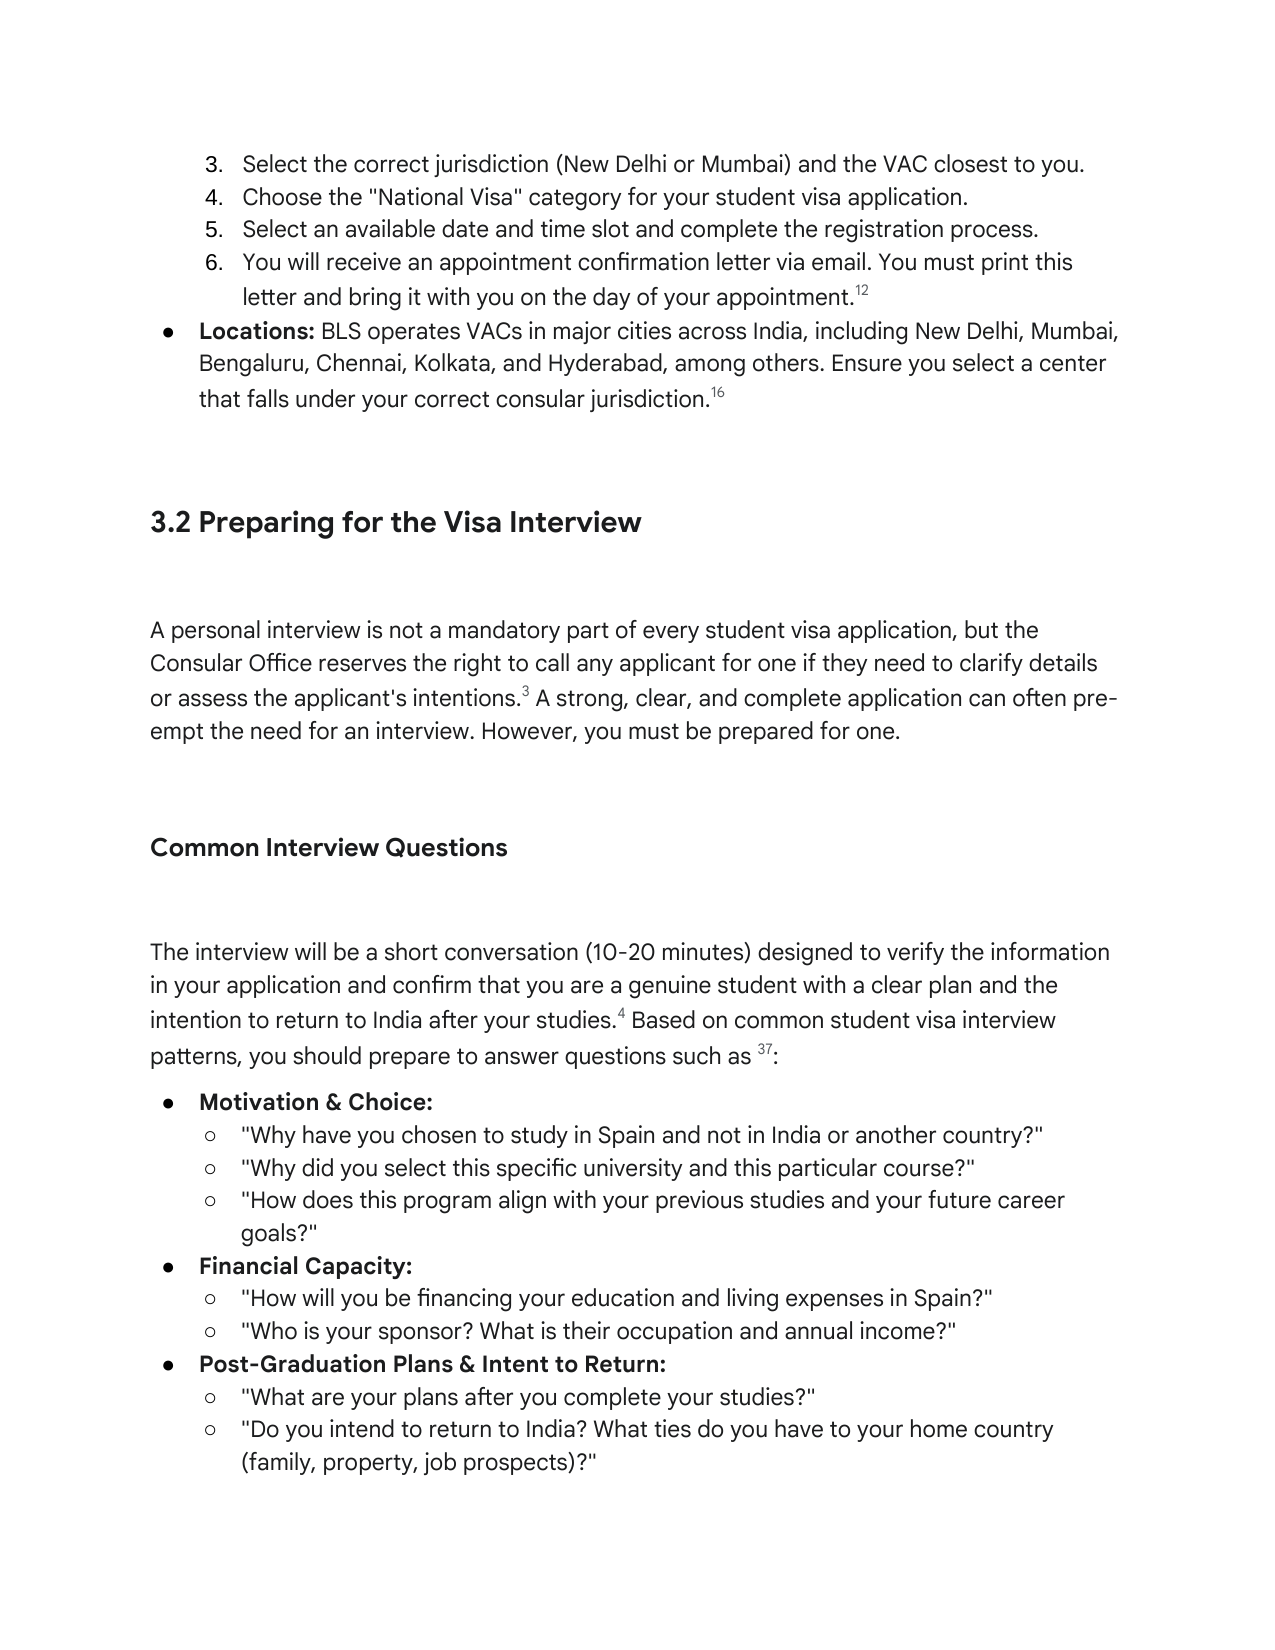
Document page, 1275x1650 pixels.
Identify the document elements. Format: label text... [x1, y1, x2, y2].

list Select an available date and time slot and complete the registration process. [205, 215, 1125, 244]
list "Who is your sponsor? What is their occupation and annual income?" [203, 1317, 1125, 1346]
text A personal interview is not a mandatory part of every student visa application, but the Consular Office reserves the right to call any applicant for one if they need to clarify details or assess the applicant's intentions.3 A strong, clear, and complete application can often pre-empt the need for an interview. However, you must be prepared for one. [150, 616, 1125, 746]
list Choose the "National Visa" category for your student visa application. [205, 183, 1125, 211]
list Locations: BLS operates VACs in major cities across India, including New Delhi, Mumbai, Bengaluru, Chennai, Kolkata, and Hyderabad, among others. Ensure you select a center that falls under your correct consular jurisdiction.16 [161, 317, 1125, 414]
list "What are your plans after you complete your studies?" [203, 1383, 1125, 1412]
list "How will you be financing your education and living expenses in Spain?" [203, 1285, 1125, 1313]
list "Why did you select this specific university and this particular course?" [203, 1154, 1125, 1183]
list "How does this program align with your previous studies and your future career goals?" [203, 1187, 1125, 1248]
list Post-Graduation Plans & Intent to Return: [161, 1350, 1125, 1379]
list "Why have you chosen to study in Spain and not in India or another country?" [203, 1121, 1125, 1150]
list "Do you intend to return to India? What ties do you have to your home country (family, property, job prospects)?" [203, 1416, 1125, 1477]
subtitle 3.2 Preparing for the Visa Interview [150, 504, 1125, 541]
list Motivation & Choice: [161, 1088, 1125, 1117]
subtitle Common Interview Questions [150, 833, 1125, 864]
list Financial Capacity: [161, 1252, 1125, 1281]
list You will receive an appointment confirmation letter via email. You must print this letter and bring it with you on the day of your appointment.12 [205, 248, 1125, 313]
list Select the correct jurisdiction (New Delhi or Mumbai) and the VAC closest to you. [205, 150, 1125, 179]
text The interview will be a short conversation (10-20 minutes) designed to verify the information in your application and confirm that you are a genuine student with a clear plan and the intention to return to India after your studies.4 Based on common student visa interview patterns, you should prepare to answer questions such as 37: [150, 939, 1125, 1072]
